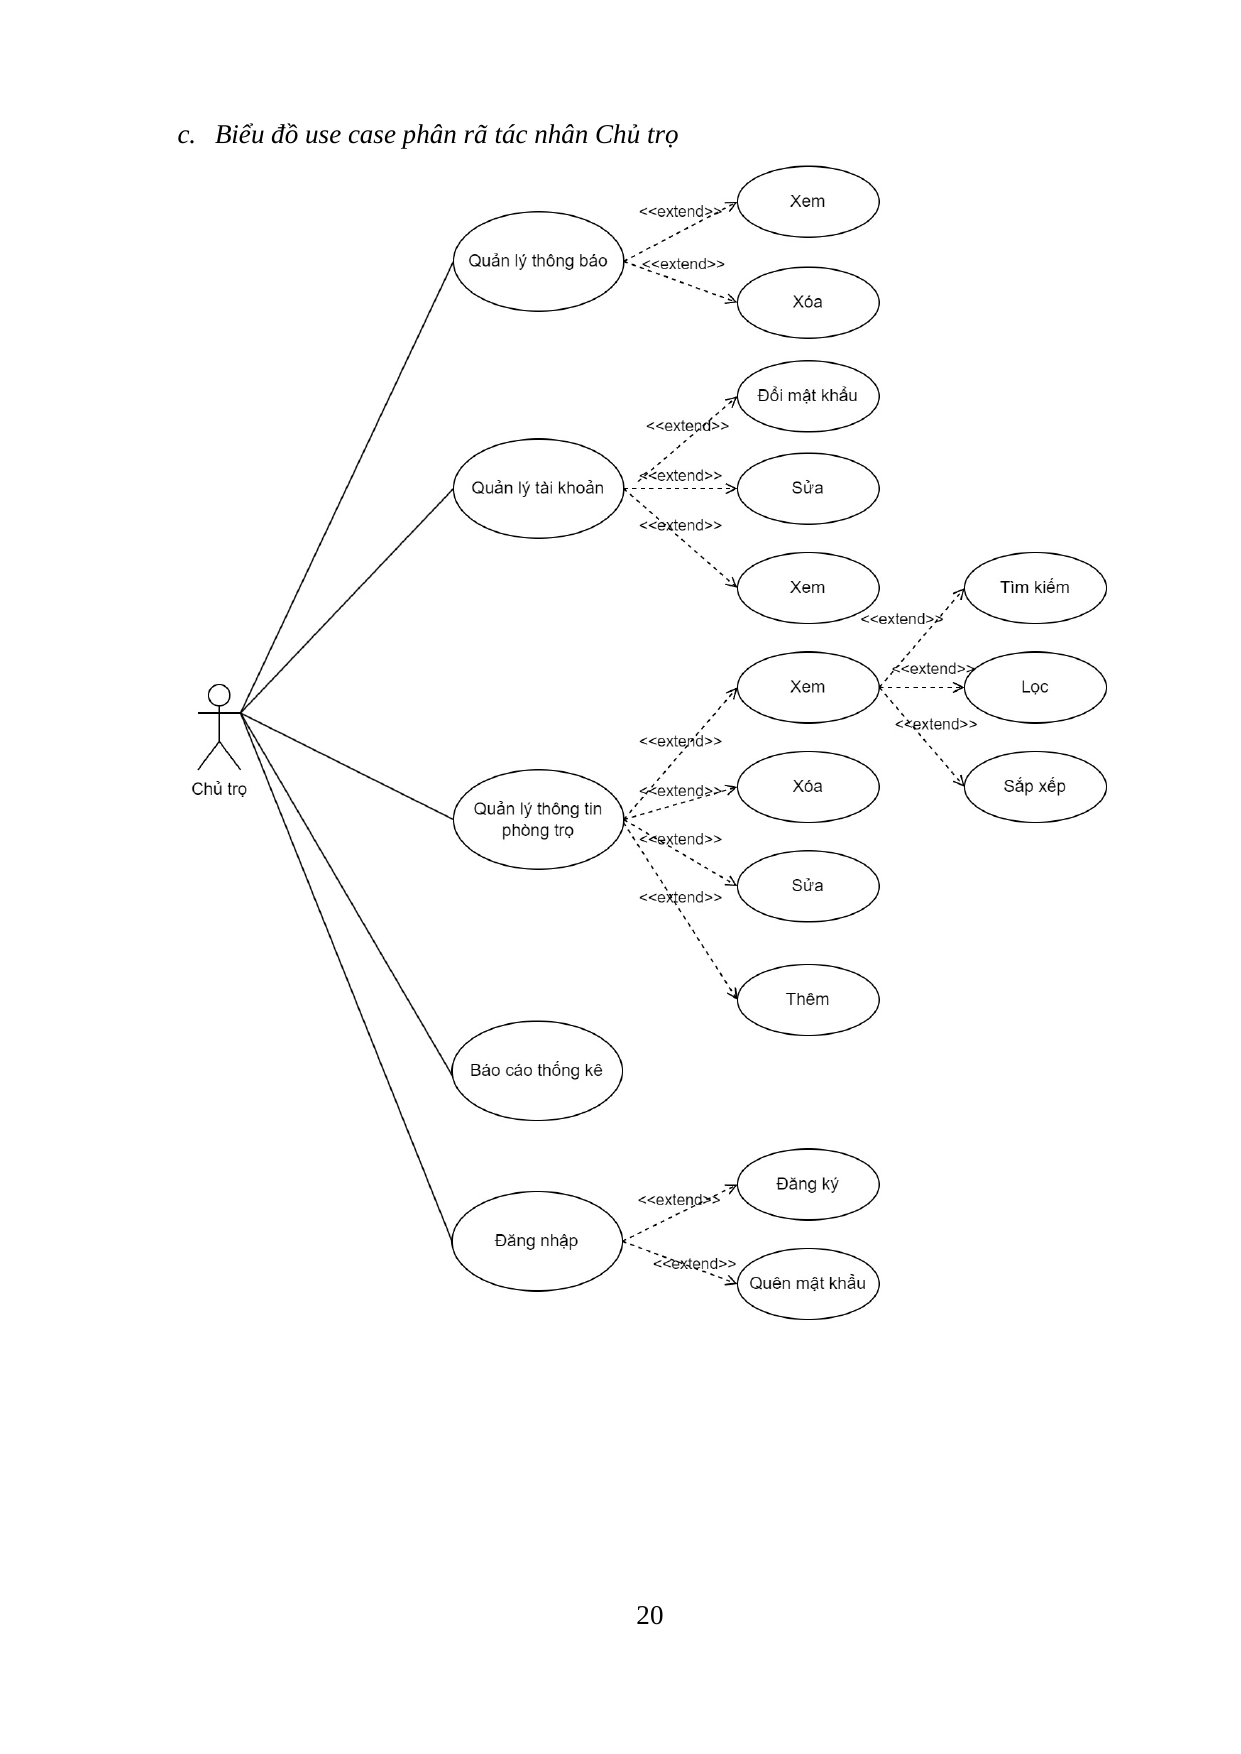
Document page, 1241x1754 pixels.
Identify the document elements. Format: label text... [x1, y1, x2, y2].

subtitle Biểu đồ use case phân rã tác nhân Chủ trọ [177, 118, 1122, 149]
picture [177, 151, 1121, 1334]
